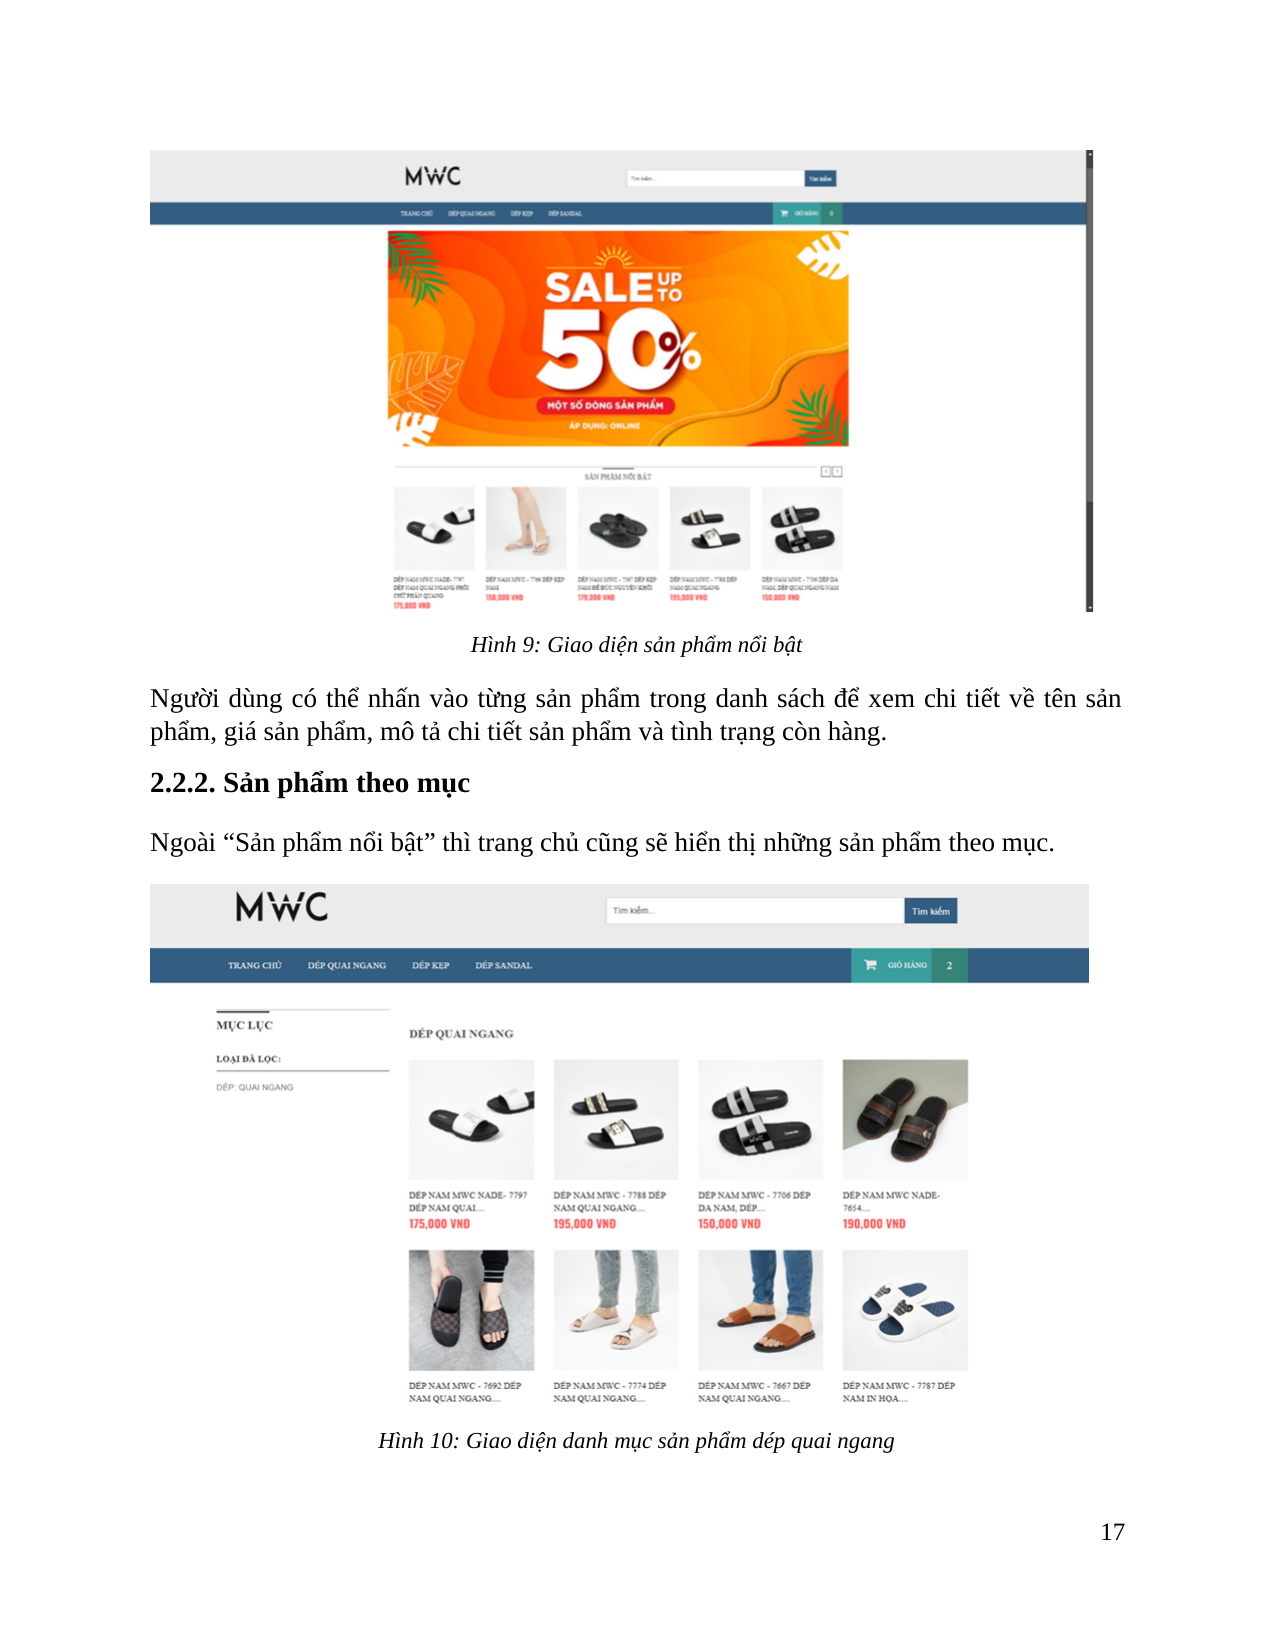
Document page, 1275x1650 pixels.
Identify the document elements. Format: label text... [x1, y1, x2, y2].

picture [150, 150, 1094, 612]
text Hình 9: Giao diện sản phẩm nổi bật [150, 631, 1125, 657]
text Ngoài “Sản phẩm nổi bật” thì trang chủ cũng sẽ hiển thị những sản phẩm theo mục. [150, 826, 1125, 857]
subtitle 2.2.2. Sản phẩm theo mục [150, 765, 1125, 799]
text Hình 10: Giao diện danh mục sản phẩm dép quai ngang [150, 1427, 1125, 1454]
text Người dùng có thể nhấn vào từng sản phẩm trong danh sách để xem chi tiết về tên sản phẩm, giá sản phẩm, mô tả chi tiết sản phẩm và tình trạng còn hàng. [150, 682, 1125, 746]
picture [150, 884, 1089, 1409]
